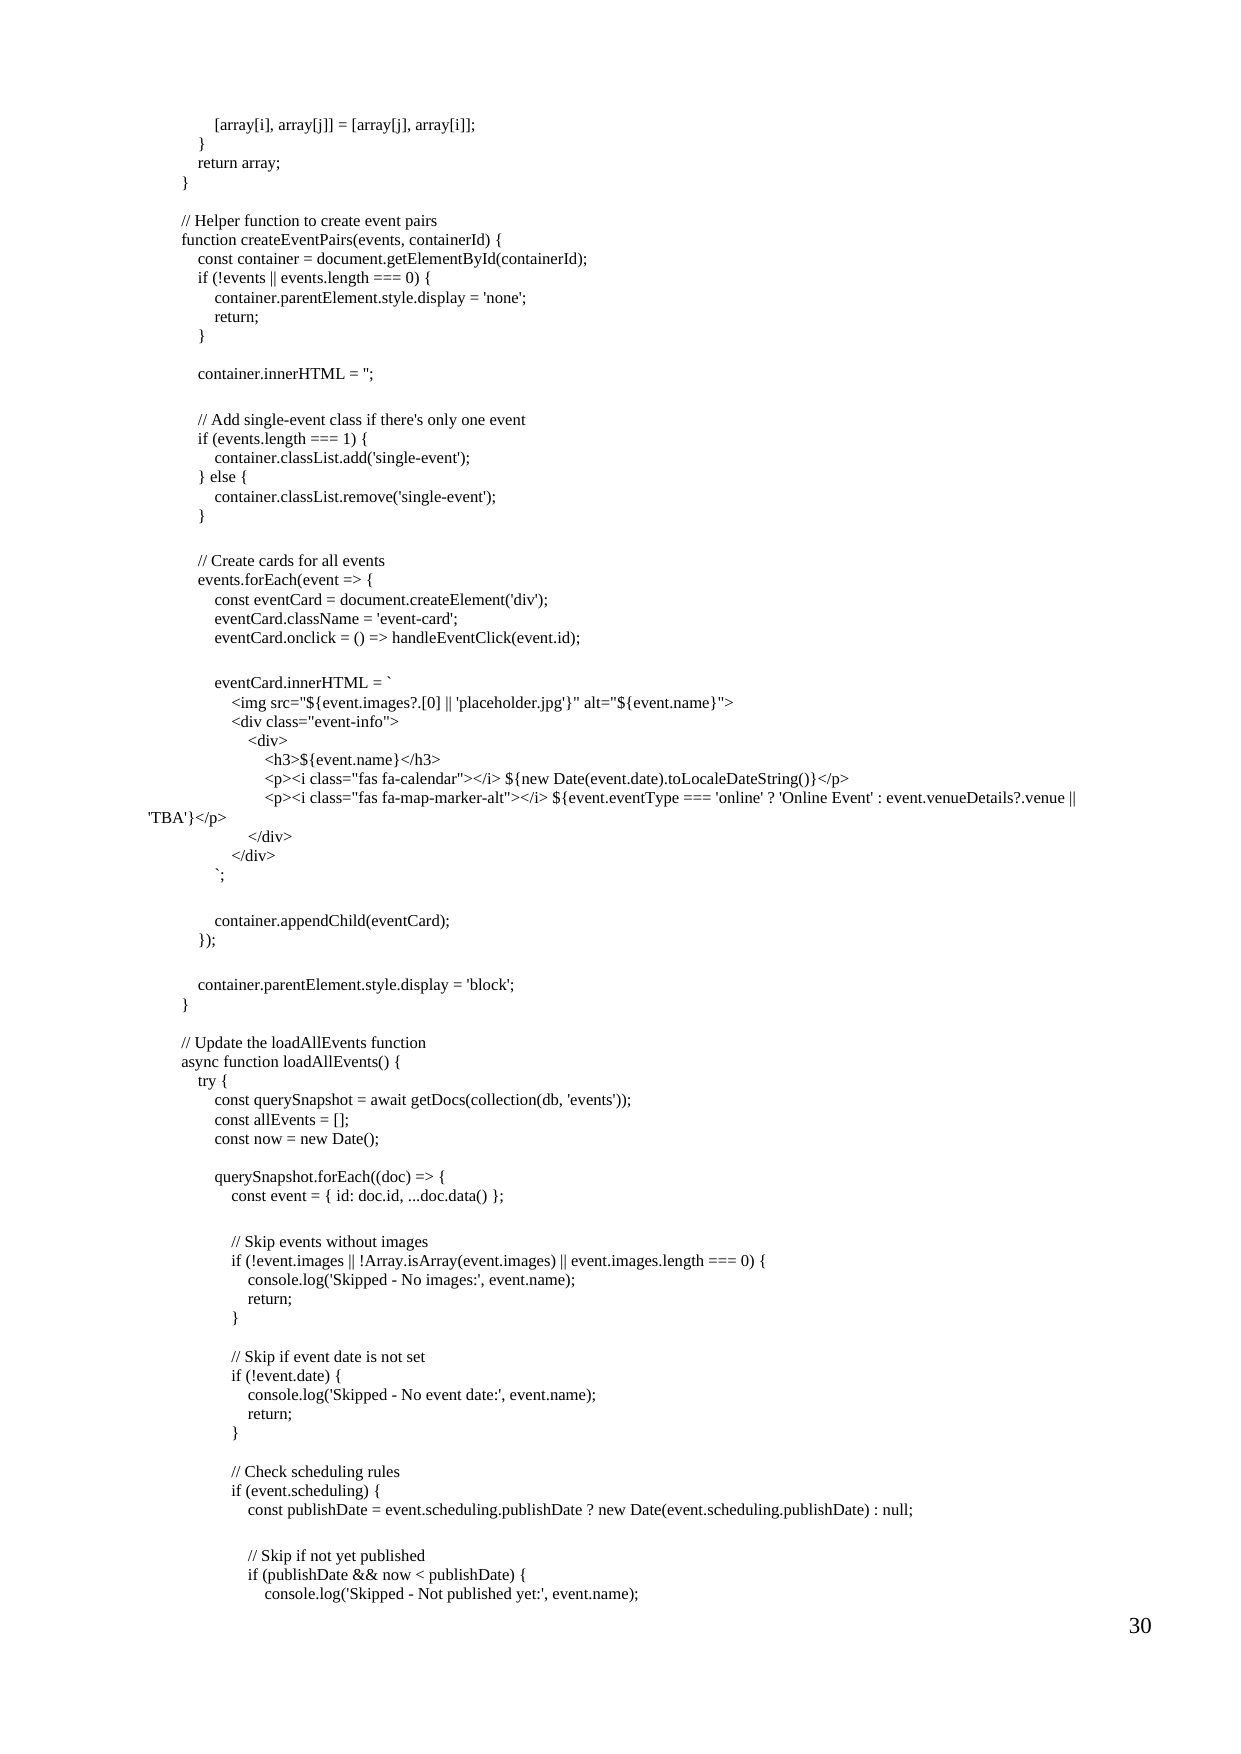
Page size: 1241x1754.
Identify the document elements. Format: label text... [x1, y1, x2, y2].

text } else { [148, 467, 1152, 486]
text // Check scheduling rules [148, 1461, 1152, 1481]
text // Skip events without images [148, 1231, 1152, 1251]
text } [148, 172, 1152, 192]
text if (!event.images || !Array.isArray(event.images) || event.images.length === 0) { [148, 1251, 1152, 1270]
text if (events.length === 1) { [148, 429, 1152, 448]
text // Skip if not yet published [148, 1545, 1152, 1564]
text <img src="${event.images?.[0] || 'placeholder.jpg'}" alt="${event.name}"> [148, 692, 1152, 712]
text querySnapshot.forEach((doc) => { [148, 1167, 1152, 1186]
text }); [148, 929, 1152, 949]
text container.parentElement.style.display = 'none'; [148, 287, 1152, 307]
text events.forEach(event => { [148, 570, 1152, 589]
text return array; [148, 153, 1152, 172]
text if (event.scheduling) { [148, 1481, 1152, 1500]
text eventCard.className = 'event-card'; [148, 608, 1152, 628]
text eventCard.onclick = () => handleEventClick(event.id); [148, 628, 1152, 647]
text // Helper function to create event pairs [148, 211, 1152, 230]
text return; [148, 307, 1152, 326]
text const publishDate = event.scheduling.publishDate ? new Date(event.scheduling.publishDate) : null; [148, 1500, 1152, 1519]
text // Add single-event class if there's only one event [148, 410, 1152, 429]
text } [148, 1308, 1152, 1327]
text } [148, 1423, 1152, 1442]
text // Skip if event date is not set [148, 1346, 1152, 1366]
text container.appendChild(eventCard); [148, 910, 1152, 929]
text // Create cards for all events [148, 551, 1152, 570]
text try { [148, 1071, 1152, 1090]
text if (!events || events.length === 0) { [148, 268, 1152, 287]
text async function loadAllEvents() { [148, 1052, 1152, 1071]
text container.parentElement.style.display = 'block'; [148, 975, 1152, 994]
text container.classList.remove('single-event'); [148, 486, 1152, 506]
text console.log('Skipped - Not published yet:', event.name); [148, 1584, 1152, 1603]
text [array[i], array[j]] = [array[j], array[i]]; [148, 115, 1152, 134]
text <div> [148, 731, 1152, 750]
text // Update the loadAllEvents function [148, 1033, 1152, 1052]
text const querySnapshot = await getDocs(collection(db, 'events')); [148, 1090, 1152, 1109]
text const event = { id: doc.id, ...doc.data() }; [148, 1186, 1152, 1205]
text } [148, 994, 1152, 1013]
text `; [148, 865, 1152, 884]
text const container = document.getElementById(containerId); [148, 249, 1152, 268]
text if (publishDate && now < publishDate) { [148, 1564, 1152, 1584]
text console.log('Skipped - No images:', event.name); [148, 1270, 1152, 1289]
text </div> [148, 846, 1152, 865]
text console.log('Skipped - No event date:', event.name); [148, 1385, 1152, 1404]
text <p><i class="fas fa-map-marker-alt"></i> ${event.eventType === 'online' ? 'Online Event' : event.venueDetails?.venue || 'TBA'}</p> [148, 788, 1152, 827]
text <div class="event-info"> [148, 712, 1152, 731]
text container.innerHTML = ''; [148, 364, 1152, 383]
text } [148, 506, 1152, 525]
text if (!event.date) { [148, 1366, 1152, 1385]
text return; [148, 1404, 1152, 1423]
text } [148, 134, 1152, 153]
text <p><i class="fas fa-calendar"></i> ${new Date(event.date).toLocaleDateString()}</p> [148, 769, 1152, 788]
text return; [148, 1289, 1152, 1308]
text } [148, 326, 1152, 345]
text const allEvents = []; [148, 1109, 1152, 1128]
text const eventCard = document.createElement('div'); [148, 589, 1152, 608]
text const now = new Date(); [148, 1128, 1152, 1148]
text eventCard.innerHTML = ` [148, 673, 1152, 692]
text container.classList.add('single-event'); [148, 448, 1152, 467]
text </div> [148, 827, 1152, 846]
text <h3>${event.name}</h3> [148, 750, 1152, 769]
text function createEventPairs(events, containerId) { [148, 230, 1152, 249]
